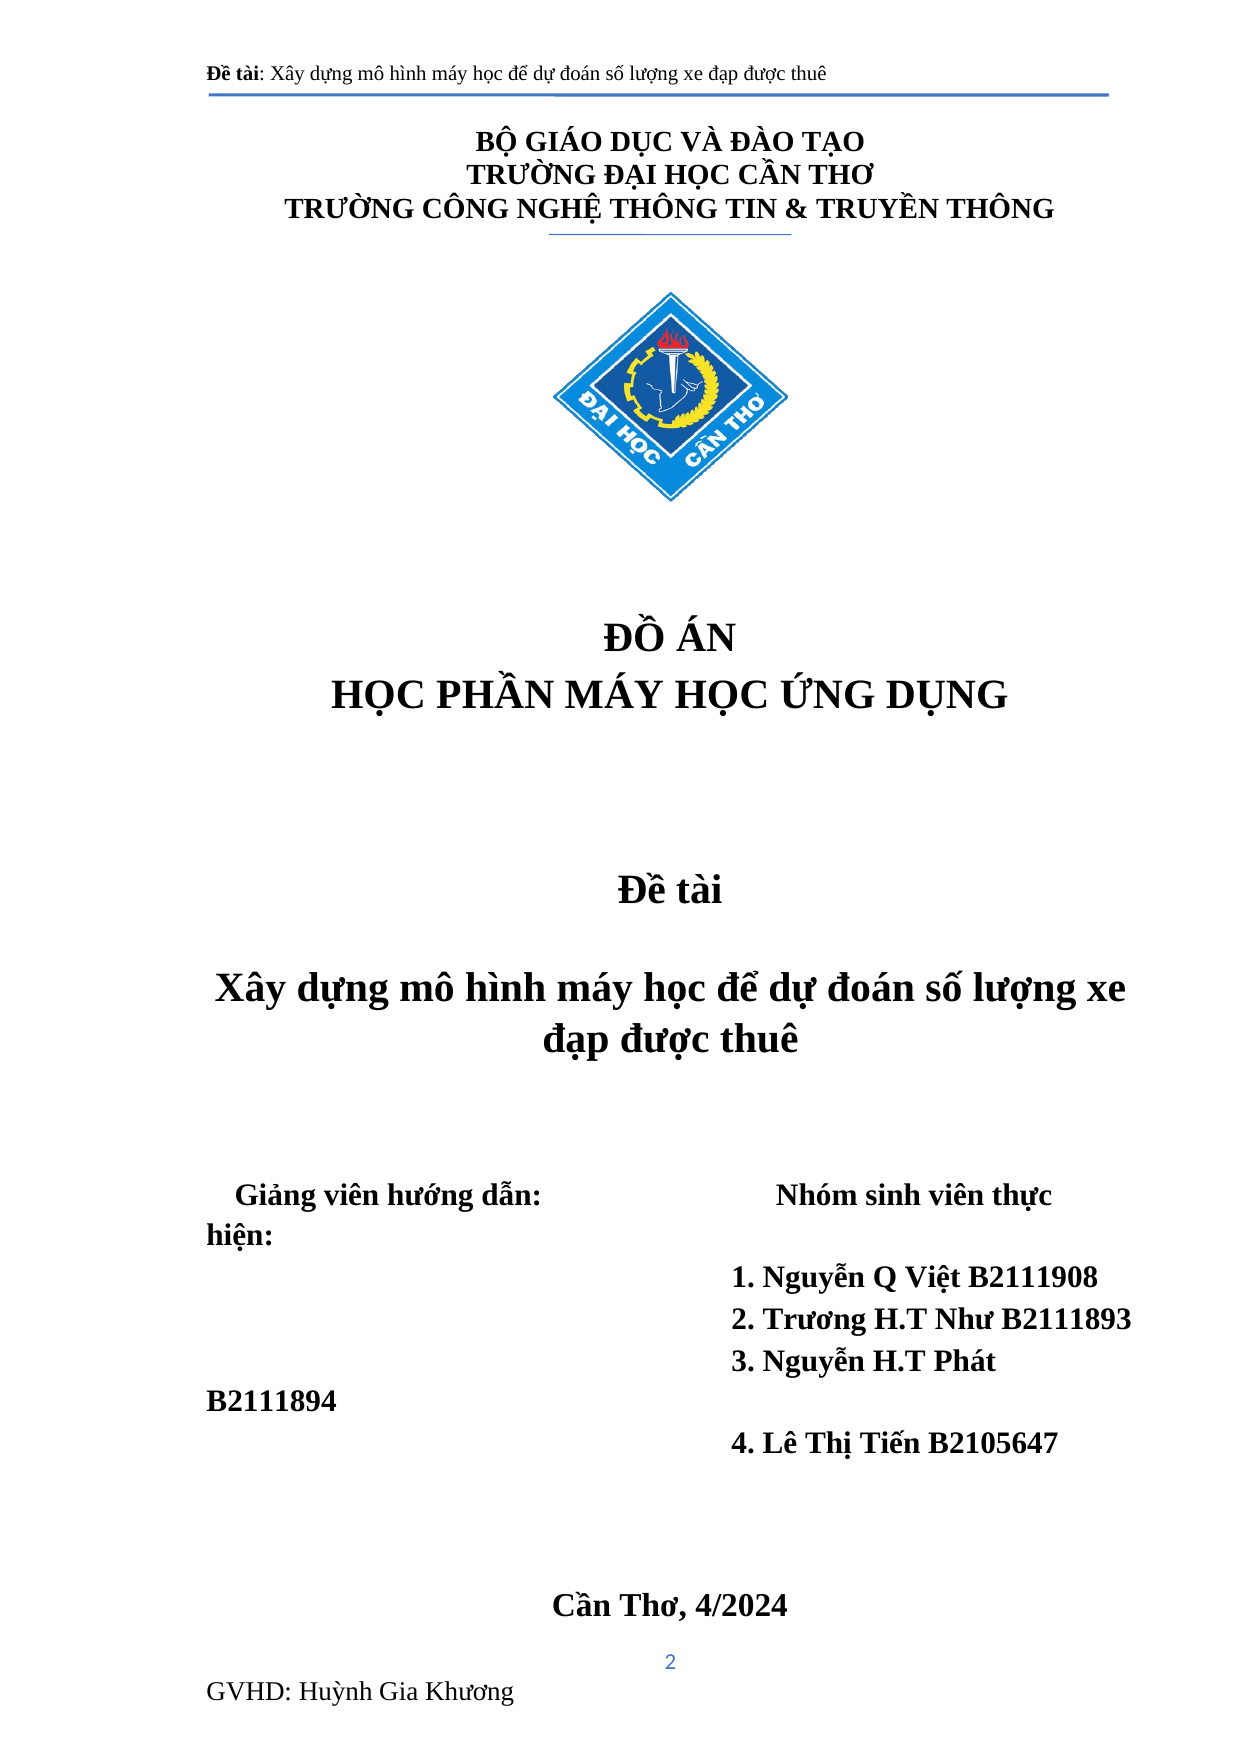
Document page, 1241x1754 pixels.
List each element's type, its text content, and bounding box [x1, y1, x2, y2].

text ĐỒ ÁN [205, 612, 1134, 660]
text 1. Nguyễn Q Việt B2111908 [206, 1258, 1134, 1294]
text TRƯỜNG CÔNG NGHỆ THÔNG TIN & TRUYỀN THÔNG [205, 191, 1134, 224]
text 2. Trương H.T Như B2111893 [206, 1300, 1134, 1336]
text 3. Nguyễn H.T Phát B2111894 [206, 1342, 1134, 1418]
text Đề tài [205, 865, 1134, 913]
text Giảng viên hướng dẫn: Nhóm sinh viên thực hiện: [206, 1176, 1126, 1252]
text HỌC PHẦN MÁY HỌC ỨNG DỤNG [205, 669, 1134, 717]
text BỘ GIÁO DỤC VÀ ĐÀO TẠO [206, 124, 1134, 157]
subtitle Cần Thơ, 4/2024 [205, 1585, 1134, 1624]
text TRƯỜNG ĐẠI HỌC CẦN THƠ [205, 157, 1134, 191]
text 4. Lê Thị Tiến B2105647 [206, 1424, 1134, 1460]
text Xây dựng mô hình máy học để dự đoán số lượng xe đạp được thuê [206, 962, 1134, 1062]
picture [552, 291, 789, 502]
